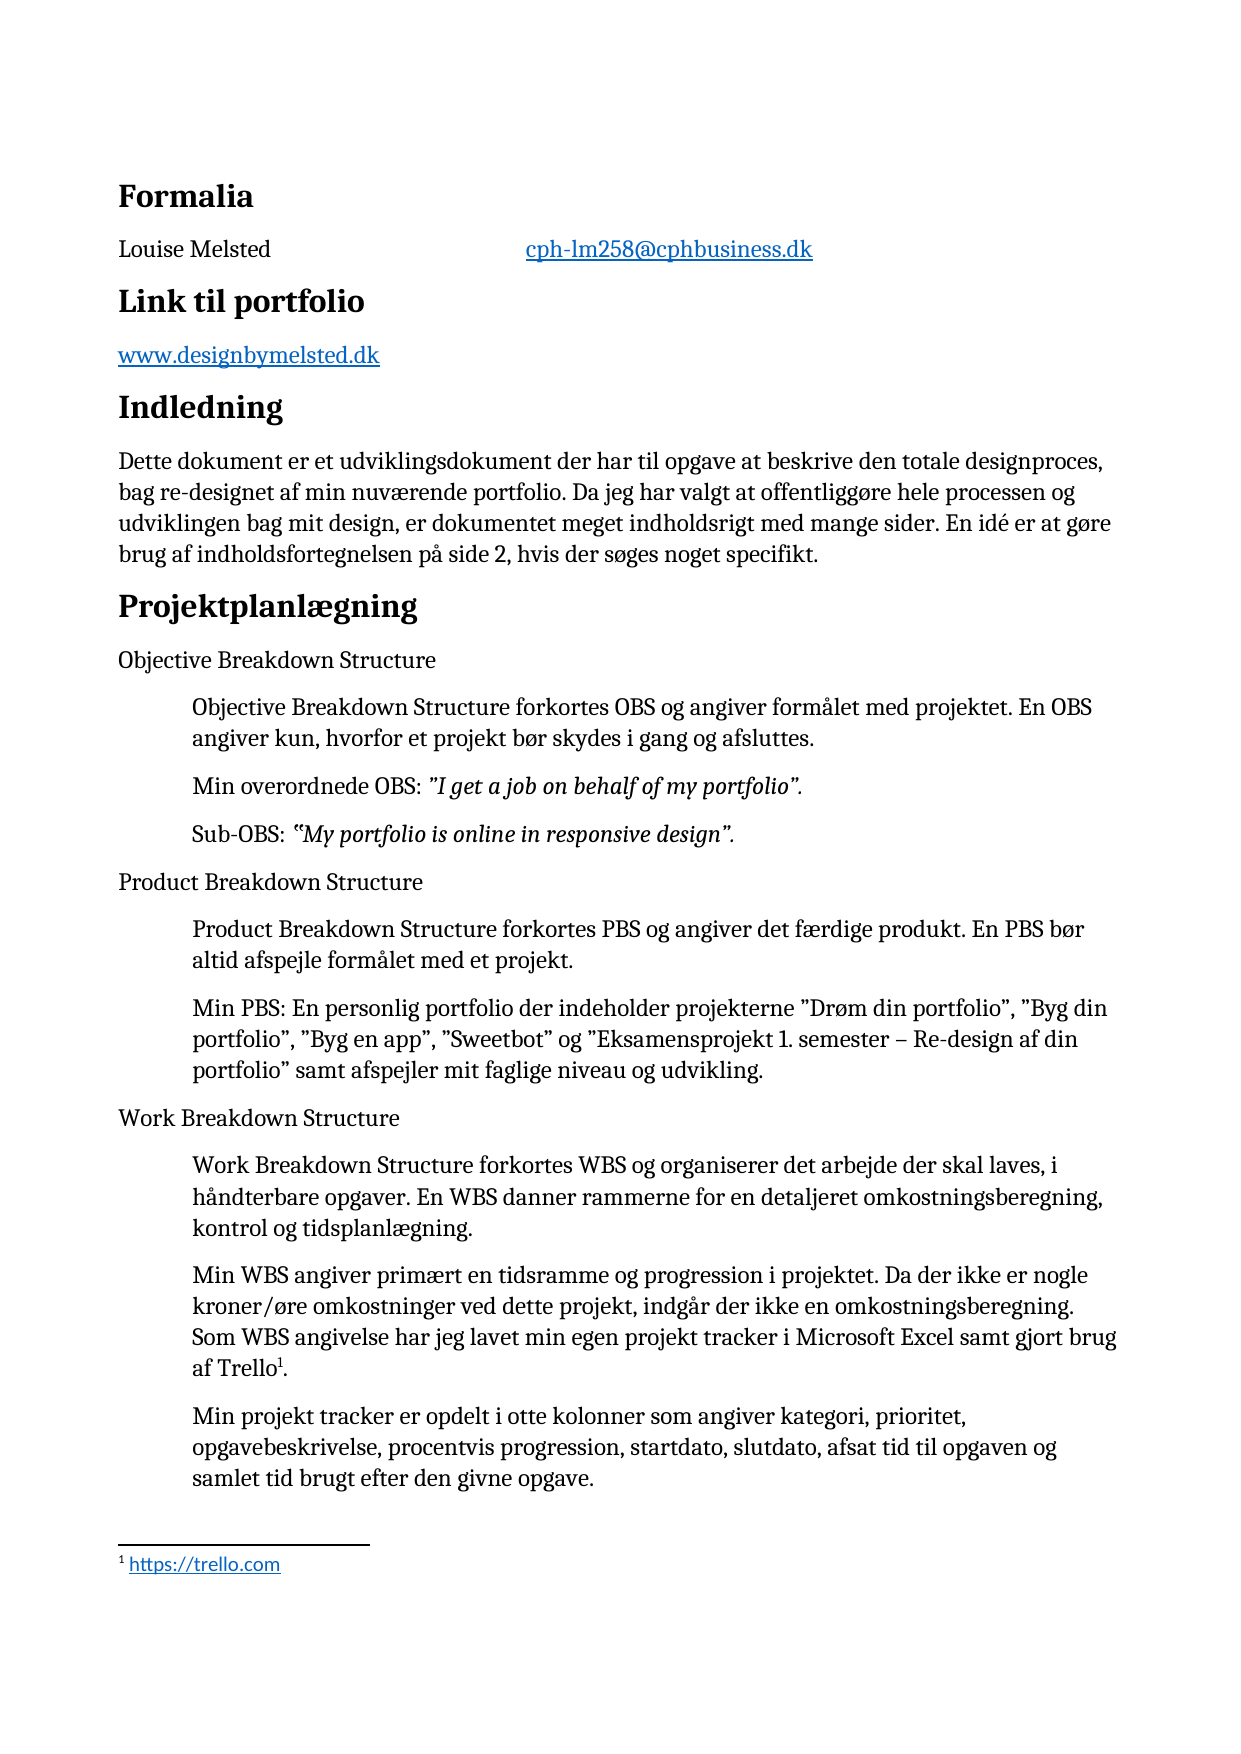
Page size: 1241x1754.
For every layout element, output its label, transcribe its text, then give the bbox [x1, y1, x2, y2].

text Product Breakdown Structure [118, 867, 1122, 896]
text Work Breakdown Structure forkortes WBS og organiserer det arbejde der skal laves, i håndterbare opgaver. En WBS danner rammerne for en detaljeret omkostningsberegning, kontrol og tidsplanlægning. [192, 1151, 1122, 1242]
text Indledning [118, 389, 1122, 427]
text Projektplanlægning [118, 587, 1122, 626]
text Min WBS angiver primært en tidsramme og progression i projektet. Da der ikke er nogle kroner/øre omkostninger ved dette projekt, indgår der ikke en omkostningsberegning. Som WBS angivelse har jeg lavet min egen projekt tracker i Microsoft Excel samt gjort brug af Trello. [192, 1261, 1122, 1383]
text Louise Melsted cph-lm258@cphbusiness.dk [118, 235, 1122, 264]
text Min overordnede OBS: ”I get a job on behalf of my portfolio”. [192, 772, 1122, 801]
text www.designbymelsted.dk [118, 341, 1122, 370]
text Product Breakdown Structure forkortes PBS og angiver det færdige produkt. En PBS bør altid afspejle formålet med et projekt. [192, 915, 1122, 975]
text Objective Breakdown Structure [118, 646, 1122, 674]
text Objective Breakdown Structure forkortes OBS og angiver formålet med projektet. En OBS angiver kun, hvorfor et projekt bør skydes i gang og afsluttes. [192, 693, 1122, 753]
text Sub-OBS: ‟My portfolio is online in responsive design”. [192, 820, 1122, 848]
text Min PBS: En personlig portfolio der indeholder projekterne ”Drøm din portfolio”, ”Byg din portfolio”, ”Byg en app”, ”Sweetbot” og ”Eksamensprojekt 1. semester – Re-design af din portfolio” samt afspejler mit faglige niveau og udvikling. [192, 994, 1122, 1085]
text Work Breakdown Structure [118, 1104, 1122, 1132]
text Link til portfolio [118, 283, 1122, 321]
text Formalia [118, 177, 1122, 216]
text Dette dokument er et udviklingsdokument der har til opgave at beskrive den totale designproces, bag re-designet af min nuværende portfolio. Da jeg har valgt at offentliggøre hele processen og udviklingen bag mit design, er dokumentet meget indholdsrigt med mange sider. En idé er at gøre brug af indholdsfortegnelsen på side 2, hvis der søges noget specifikt. [118, 447, 1122, 568]
text Min projekt tracker er opdelt i otte kolonner som angiver kategori, prioritet, opgavebeskrivelse, procentvis progression, startdato, slutdato, afsat tid til opgaven og samlet tid brugt efter den givne opgave. [192, 1402, 1122, 1493]
